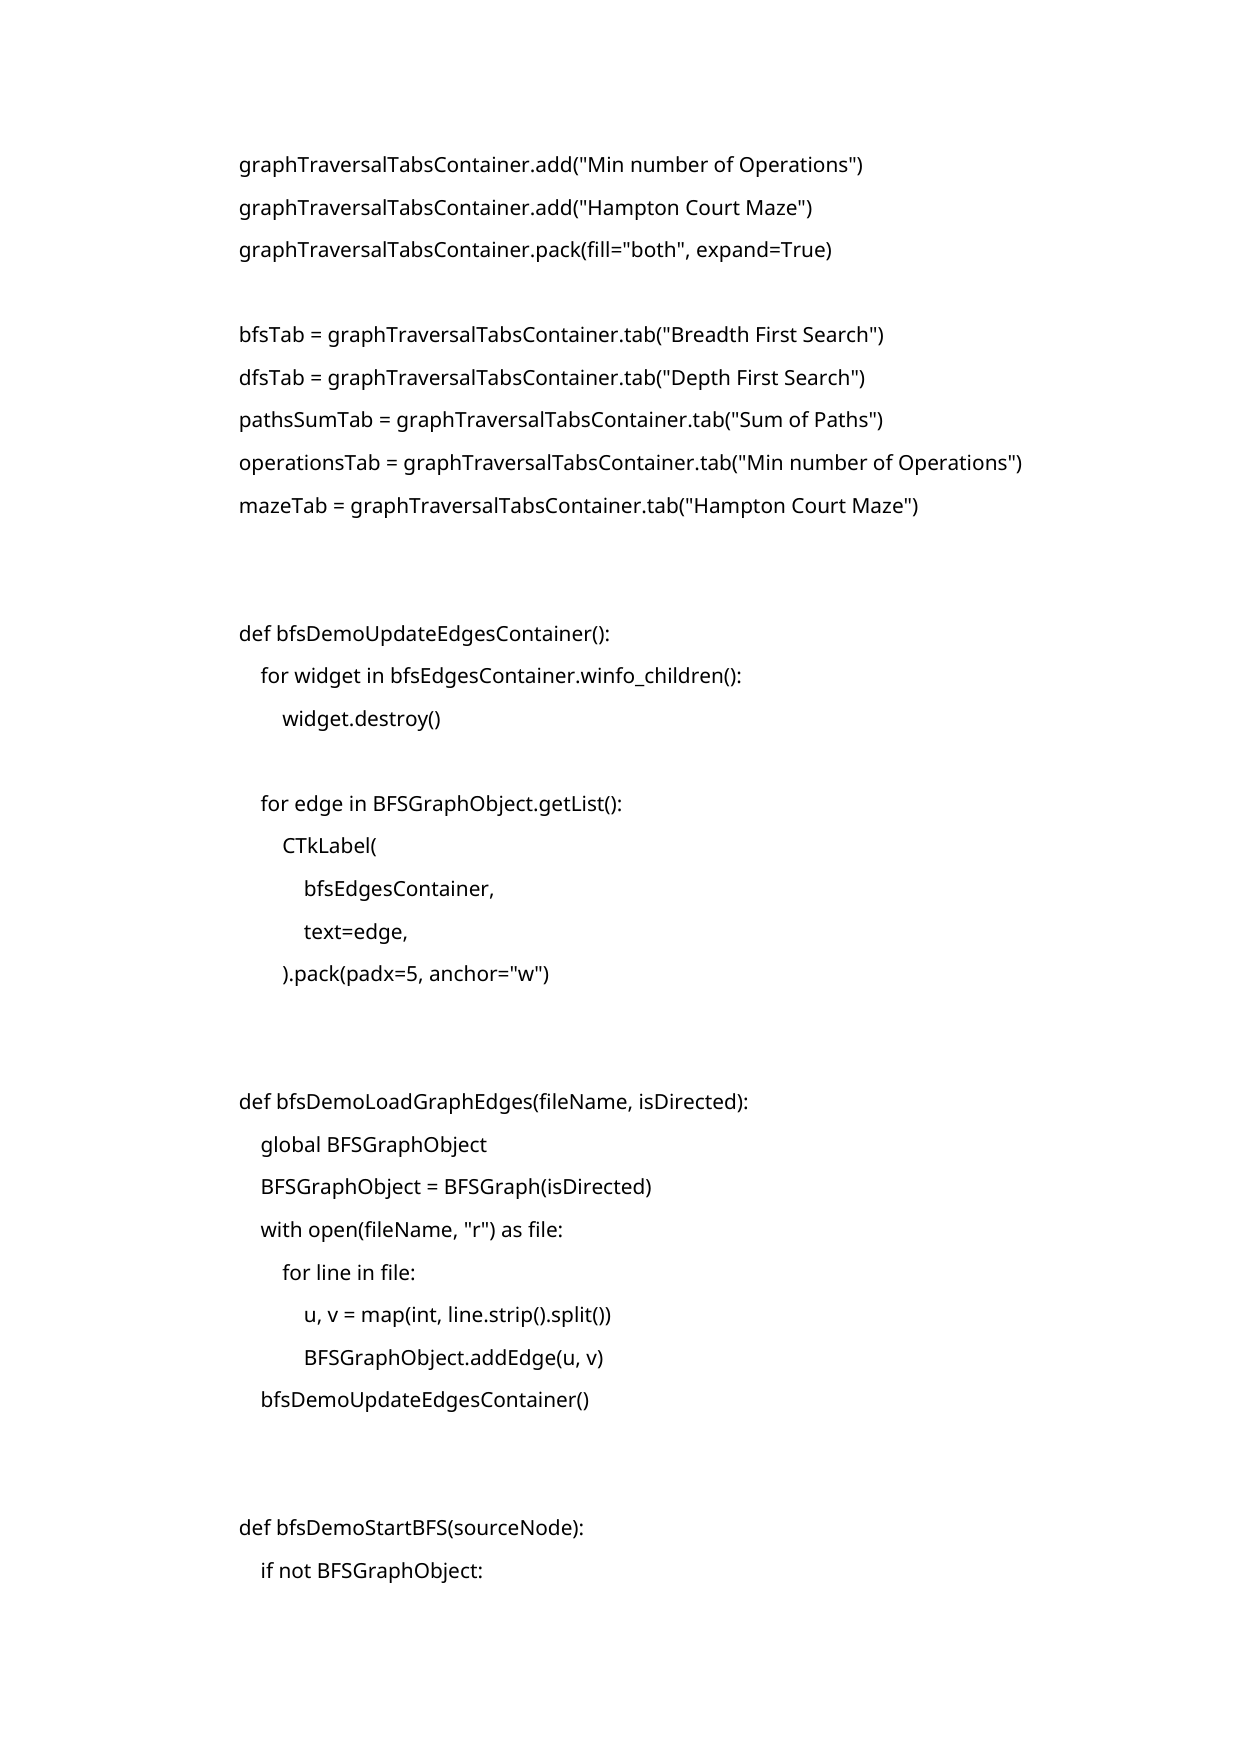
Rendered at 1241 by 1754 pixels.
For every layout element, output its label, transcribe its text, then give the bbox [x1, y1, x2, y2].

text bfsDemoUpdateEdgesContainer() [150, 1386, 1090, 1414]
text text=edge, [150, 917, 1090, 945]
text for line in file: [150, 1258, 1090, 1286]
text with open(fileName, "r") as file: [150, 1215, 1090, 1243]
text def bfsDemoStartBFS(sourceNode): [150, 1513, 1090, 1542]
text def bfsDemoUpdateEdgesContainer(): [150, 619, 1090, 647]
text u, v = map(int, line.strip().split()) [150, 1300, 1090, 1329]
text global BFSGraphObject [150, 1130, 1090, 1158]
text if not BFSGraphObject: [150, 1556, 1090, 1584]
text operationsTab = graphTraversalTabsContainer.tab("Min number of Operations") [150, 448, 1090, 477]
text pathsSumTab = graphTraversalTabsContainer.tab("Sum of Paths") [150, 406, 1090, 434]
text graphTraversalTabsContainer.pack(fill="both", expand=True) [150, 235, 1090, 264]
text bfsEdgesContainer, [150, 874, 1090, 903]
text BFSGraphObject = BFSGraph(isDirected) [150, 1172, 1090, 1201]
text for widget in bfsEdgesContainer.winfo_children(): [150, 661, 1090, 690]
text graphTraversalTabsContainer.add("Min number of Operations") [150, 150, 1090, 178]
text def bfsDemoLoadGraphEdges(fileName, isDirected): [150, 1087, 1090, 1116]
text CTkLabel( [150, 832, 1090, 860]
text BFSGraphObject.addEdge(u, v) [150, 1343, 1090, 1371]
text dfsTab = graphTraversalTabsContainer.tab("Depth First Search") [150, 363, 1090, 391]
text for edge in BFSGraphObject.getList(): [150, 789, 1090, 817]
text ).pack(padx=5, anchor="w") [150, 959, 1090, 988]
text graphTraversalTabsContainer.add("Hampton Court Maze") [150, 193, 1090, 221]
text bfsTab = graphTraversalTabsContainer.tab("Breadth First Search") [150, 320, 1090, 349]
text widget.destroy() [150, 704, 1090, 732]
text mazeTab = graphTraversalTabsContainer.tab("Hampton Court Maze") [150, 491, 1090, 519]
